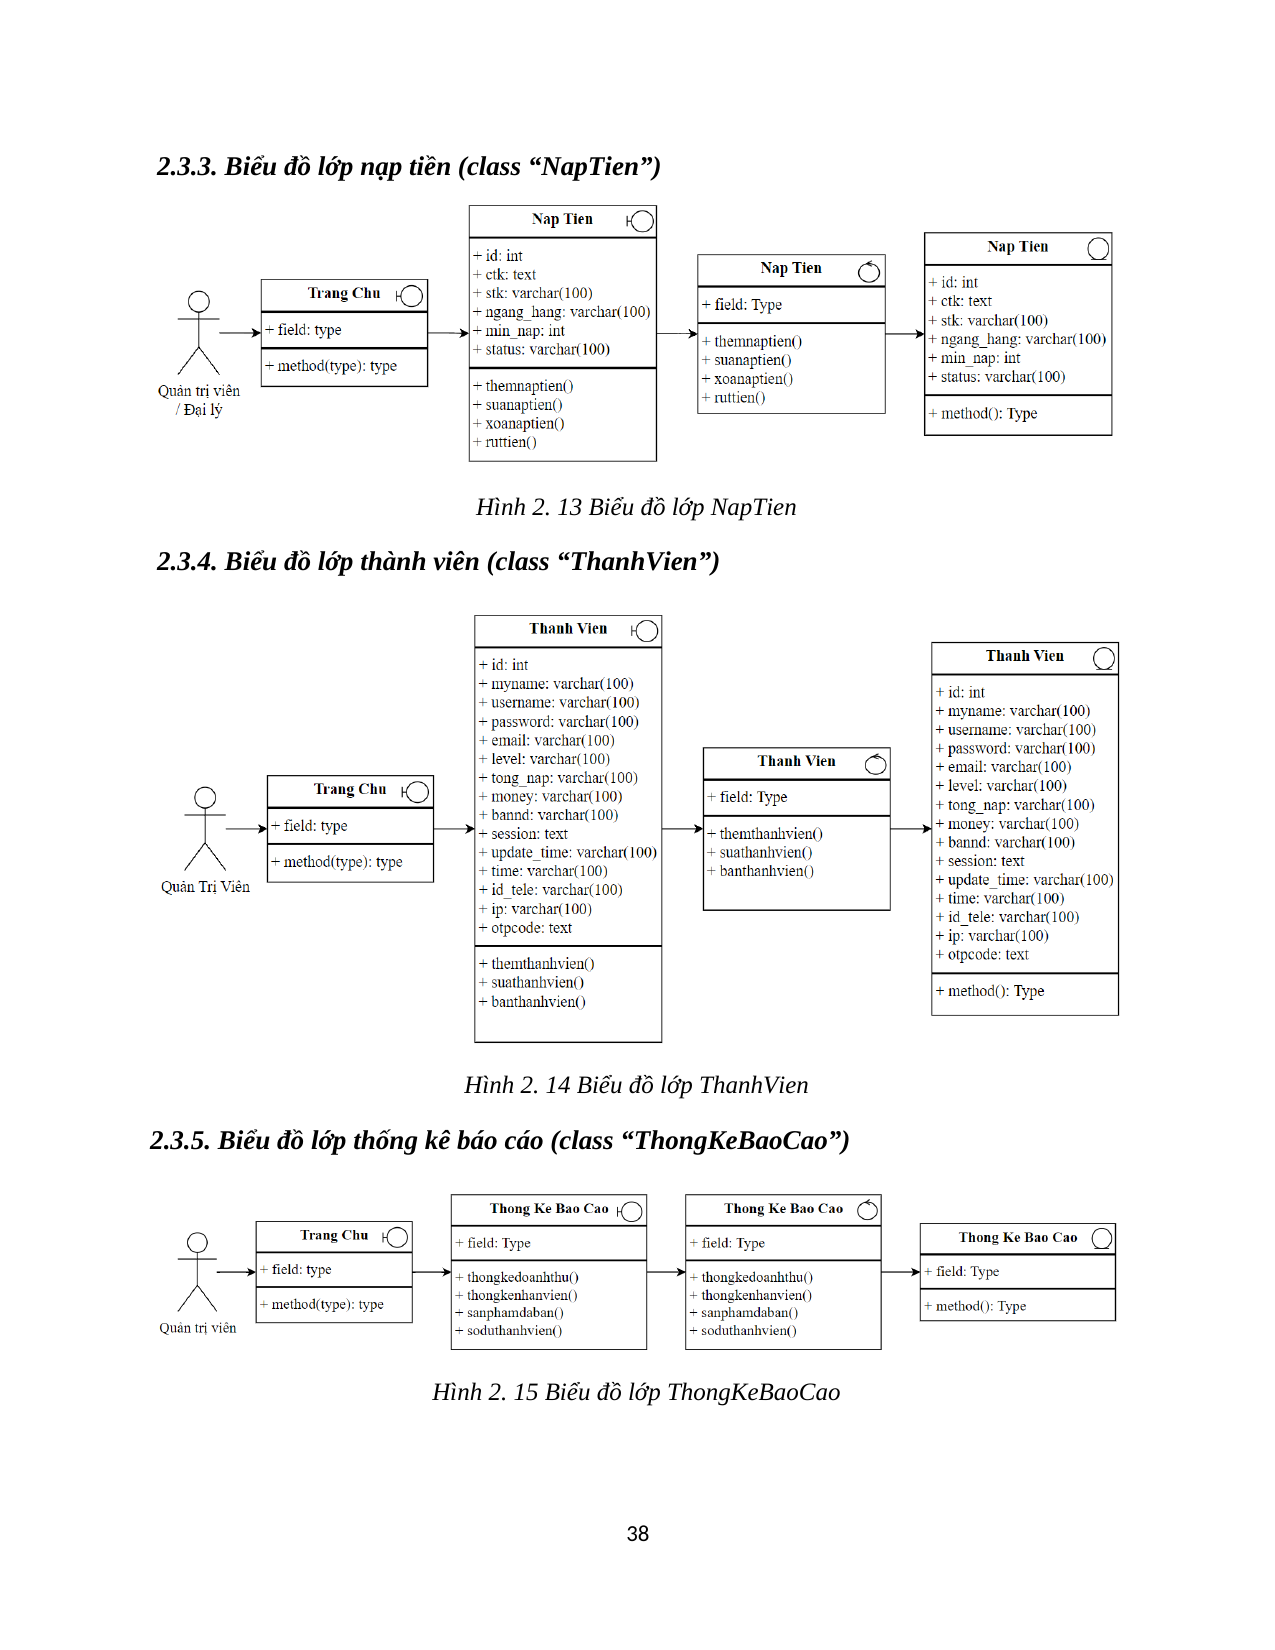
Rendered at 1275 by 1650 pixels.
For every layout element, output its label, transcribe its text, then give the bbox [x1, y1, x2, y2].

text Hình 2. 13 Biểu đồ lớp NapTien [150, 492, 1125, 520]
picture [150, 586, 1125, 1046]
subtitle 2.3.5. Biểu đồ lớp thống kê báo cáo (class “ThongKeBaoCao”) [150, 1124, 1125, 1156]
text Hình 2. 14 Biểu đồ lớp ThanhVien [150, 1070, 1125, 1099]
subtitle 2.3.3. Biểu đồ lớp nạp tiền (class “NapTien”) [150, 150, 1125, 181]
text Hình 2. 15 Biểu đồ lớp ThongKeBaoCao [150, 1377, 1125, 1406]
subtitle 2.3.4. Biểu đồ lớp thành viên (class “ThanhVien”) [150, 546, 1125, 577]
picture [150, 1164, 1125, 1353]
picture [150, 190, 1124, 467]
